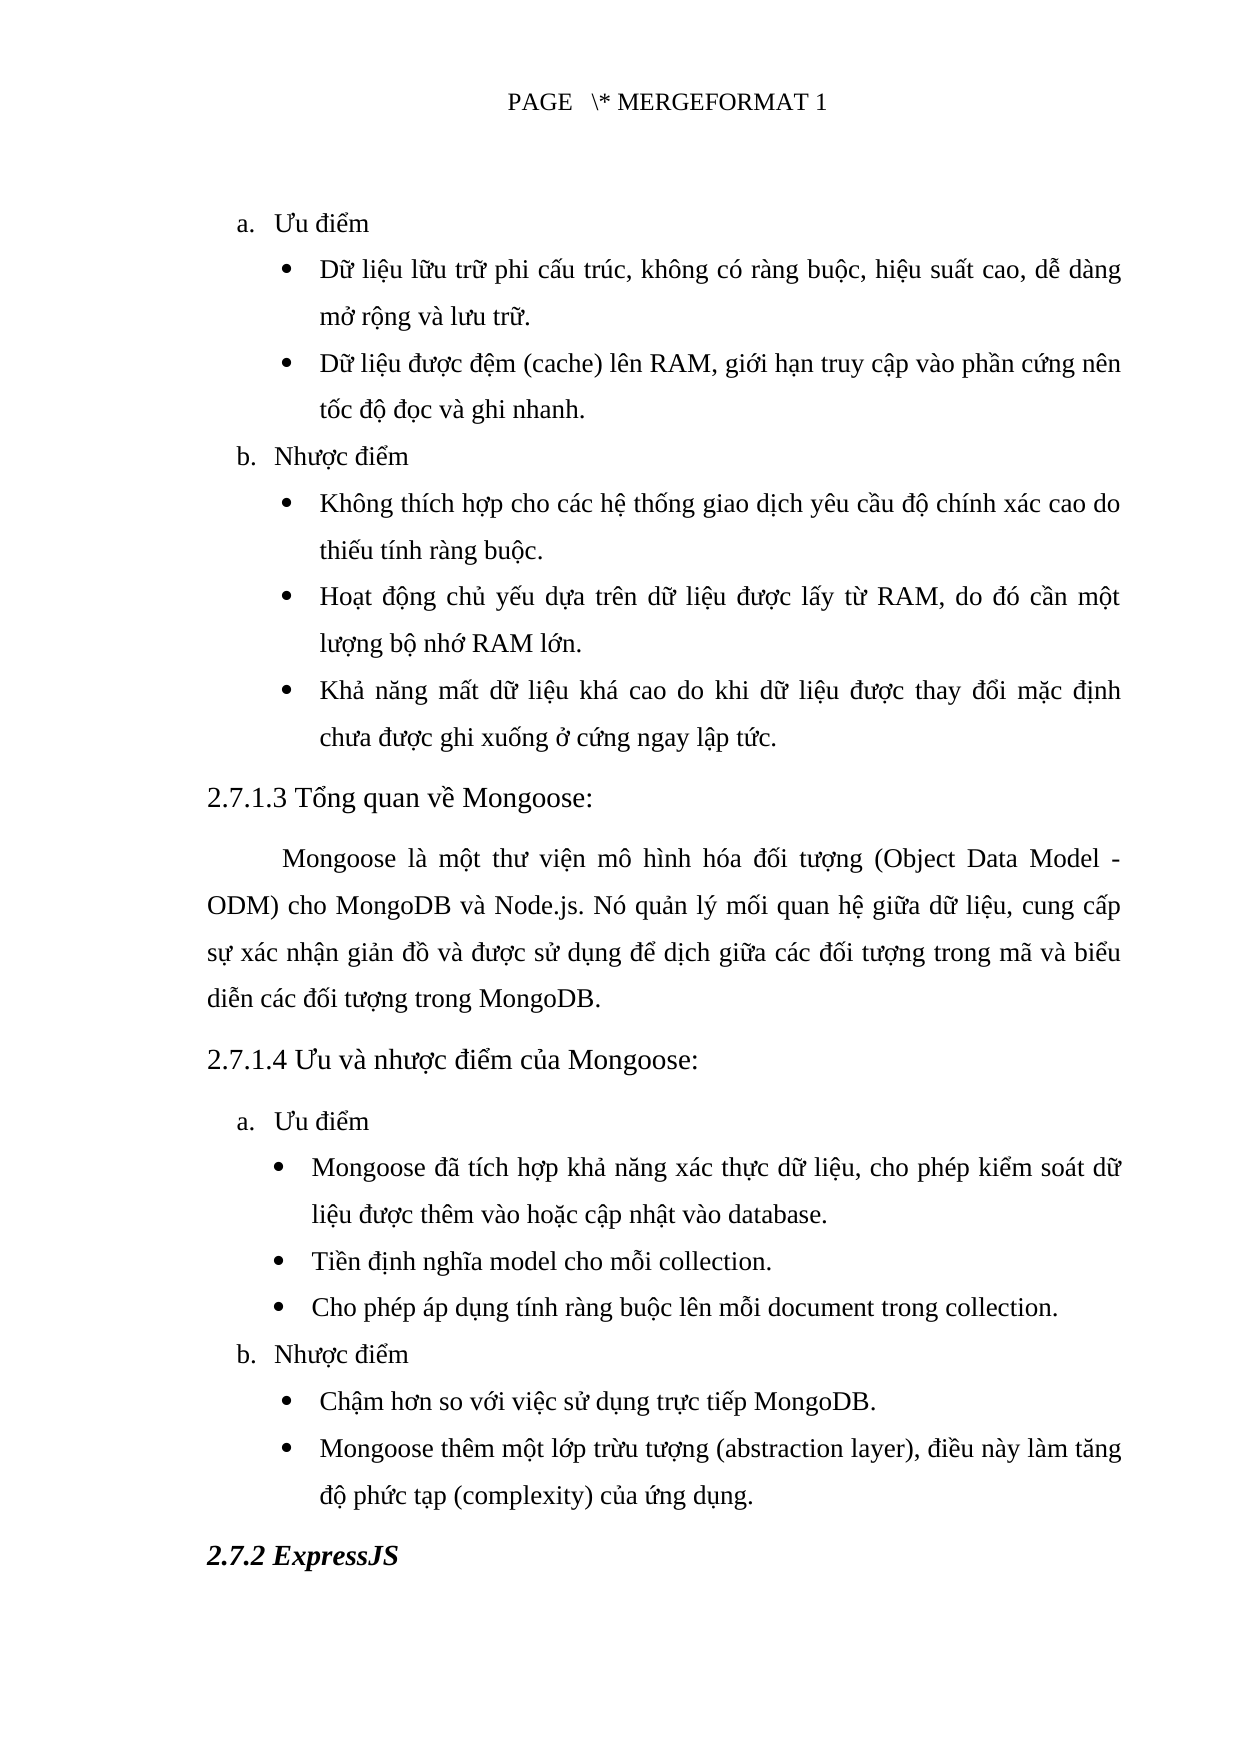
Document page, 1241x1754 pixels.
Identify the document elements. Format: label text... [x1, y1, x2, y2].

list Ưu điểm [236, 207, 1122, 238]
list Khả năng mất dữ liệu khá cao do khi dữ liệu được thay đổi mặc định chưa được ghi xuống ở cứng ngay lập tức. [282, 674, 1122, 752]
list Chậm hơn so với việc sử dụng trực tiếp MongoDB. [282, 1385, 1122, 1416]
list Nhược điểm [236, 440, 1122, 471]
subtitle Tổng quan về Mongoose: [207, 780, 1122, 813]
subtitle ExpressJS [207, 1538, 1122, 1571]
list Nhược điểm [236, 1338, 1122, 1369]
list Hoạt động chủ yếu dựa trên dữ liệu được lấy từ RAM, do đó cần một lượng bộ nhớ RAM lớn. [282, 580, 1122, 658]
list Dữ liệu lữu trữ phi cấu trúc, không có ràng buộc, hiệu suất cao, dễ dàng mở rộng và lưu trữ. [282, 253, 1122, 331]
list Ưu điểm [236, 1104, 1122, 1136]
list Mongoose thêm một lớp trừu tượng (abstraction layer), điều này làm tăng độ phức tạp (complexity) của ứng dụng. [282, 1432, 1122, 1510]
list Cho phép áp dụng tính ràng buộc lên mỗi document trong collection. [274, 1292, 1122, 1323]
list Dữ liệu được đệm (cache) lên RAM, giới hạn truy cập vào phần cứng nên tốc độ đọc và ghi nhanh. [282, 347, 1122, 425]
text Mongoose là một thư viện mô hình hóa đối tượng (Object Data Model - ODM) cho MongoDB và Node.js. Nó quản lý mối quan hệ giữa dữ liệu, cung cấp sự xác nhận giản đồ và được sử dụng để dịch giữa các đối tượng trong mã và biểu diễn các đối tượng trong MongoDB. [207, 843, 1122, 1014]
list Mongoose đã tích hợp khả năng xác thực dữ liệu, cho phép kiểm soát dữ liệu được thêm vào hoặc cập nhật vào database. [274, 1151, 1122, 1229]
list Tiền định nghĩa model cho mỗi collection. [274, 1245, 1122, 1276]
subtitle Ưu và nhược điểm của Mongoose: [207, 1042, 1122, 1075]
list Không thích hợp cho các hệ thống giao dịch yêu cầu độ chính xác cao do thiếu tính ràng buộc. [282, 487, 1122, 565]
